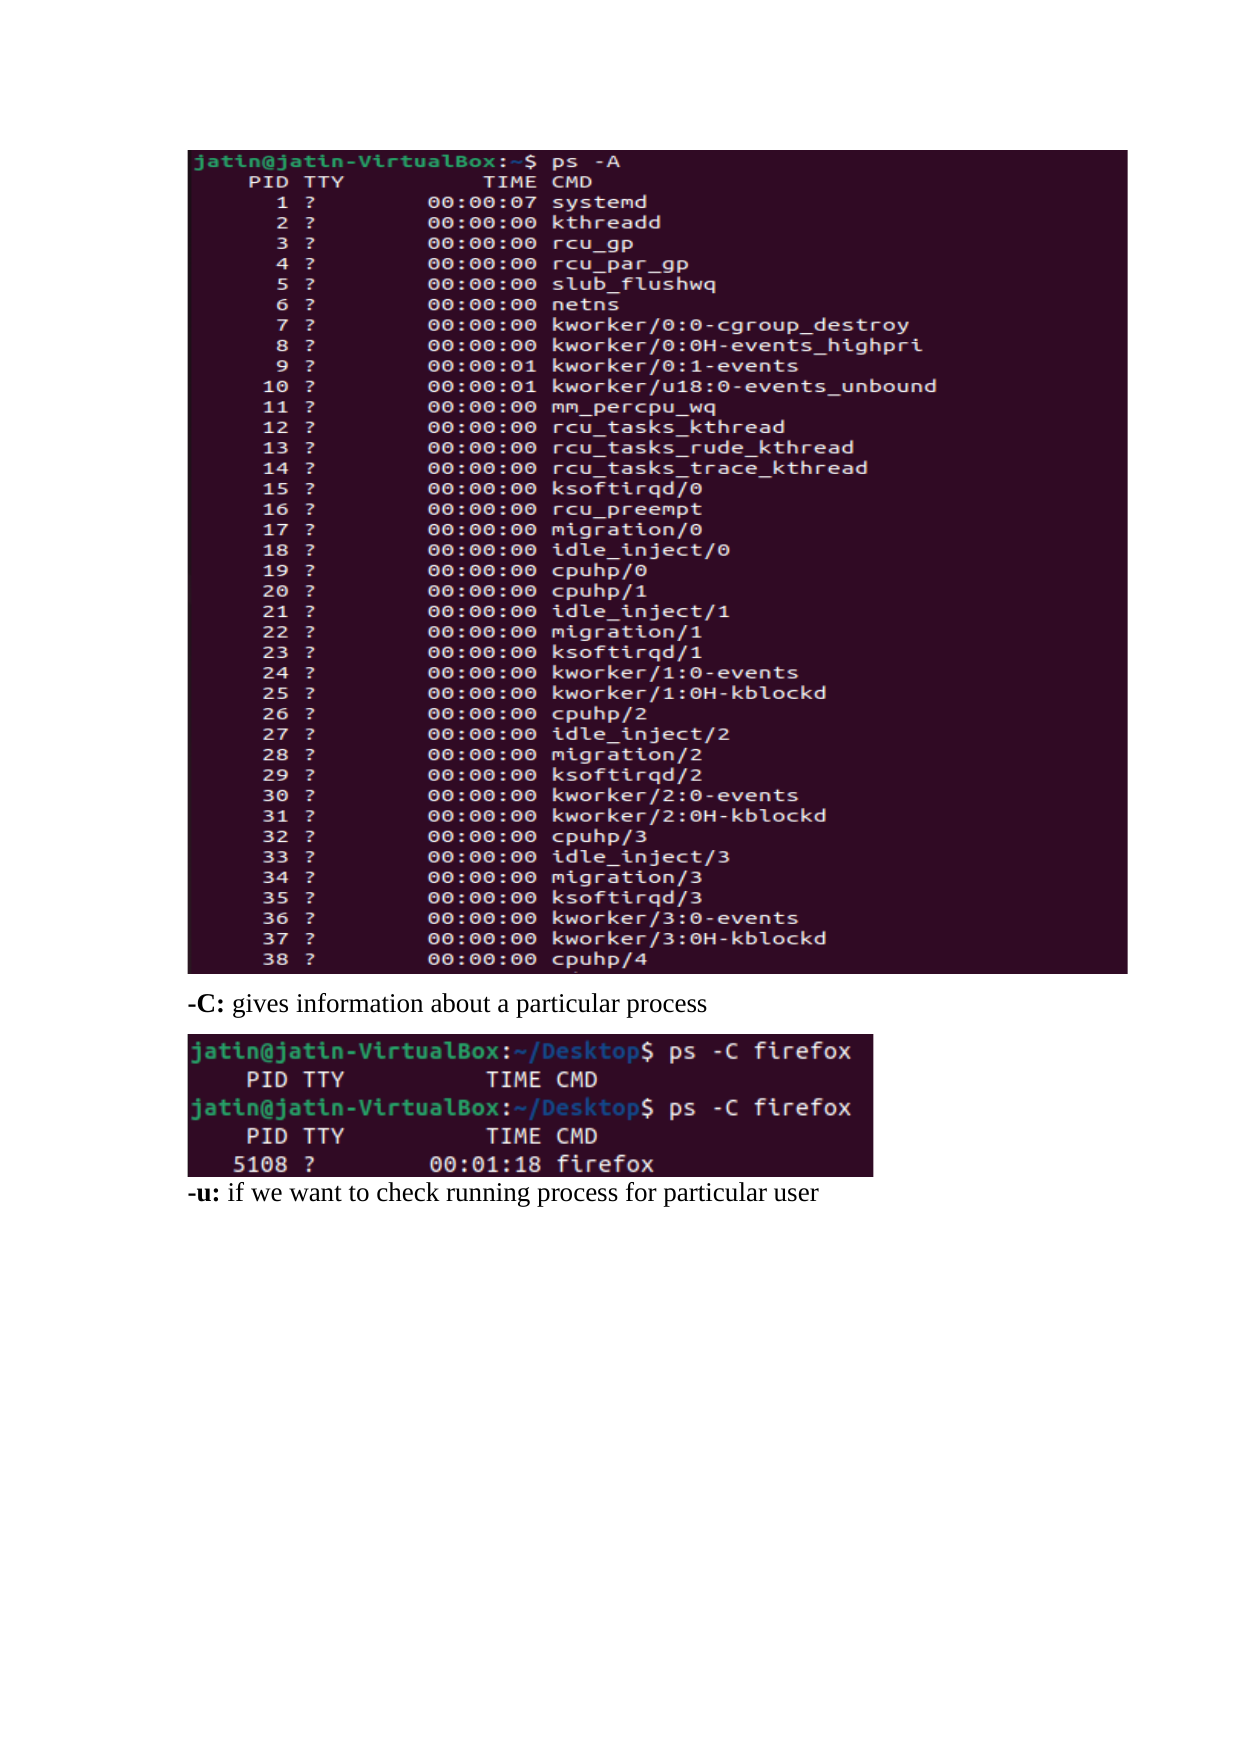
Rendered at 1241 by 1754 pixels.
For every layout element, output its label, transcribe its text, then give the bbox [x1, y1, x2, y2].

list -u: if we want to check running process for particular user [150, 1176, 1090, 1208]
picture [187, 150, 1128, 974]
picture [187, 1034, 874, 1177]
list -C: gives information about a particular process [150, 988, 1090, 1019]
